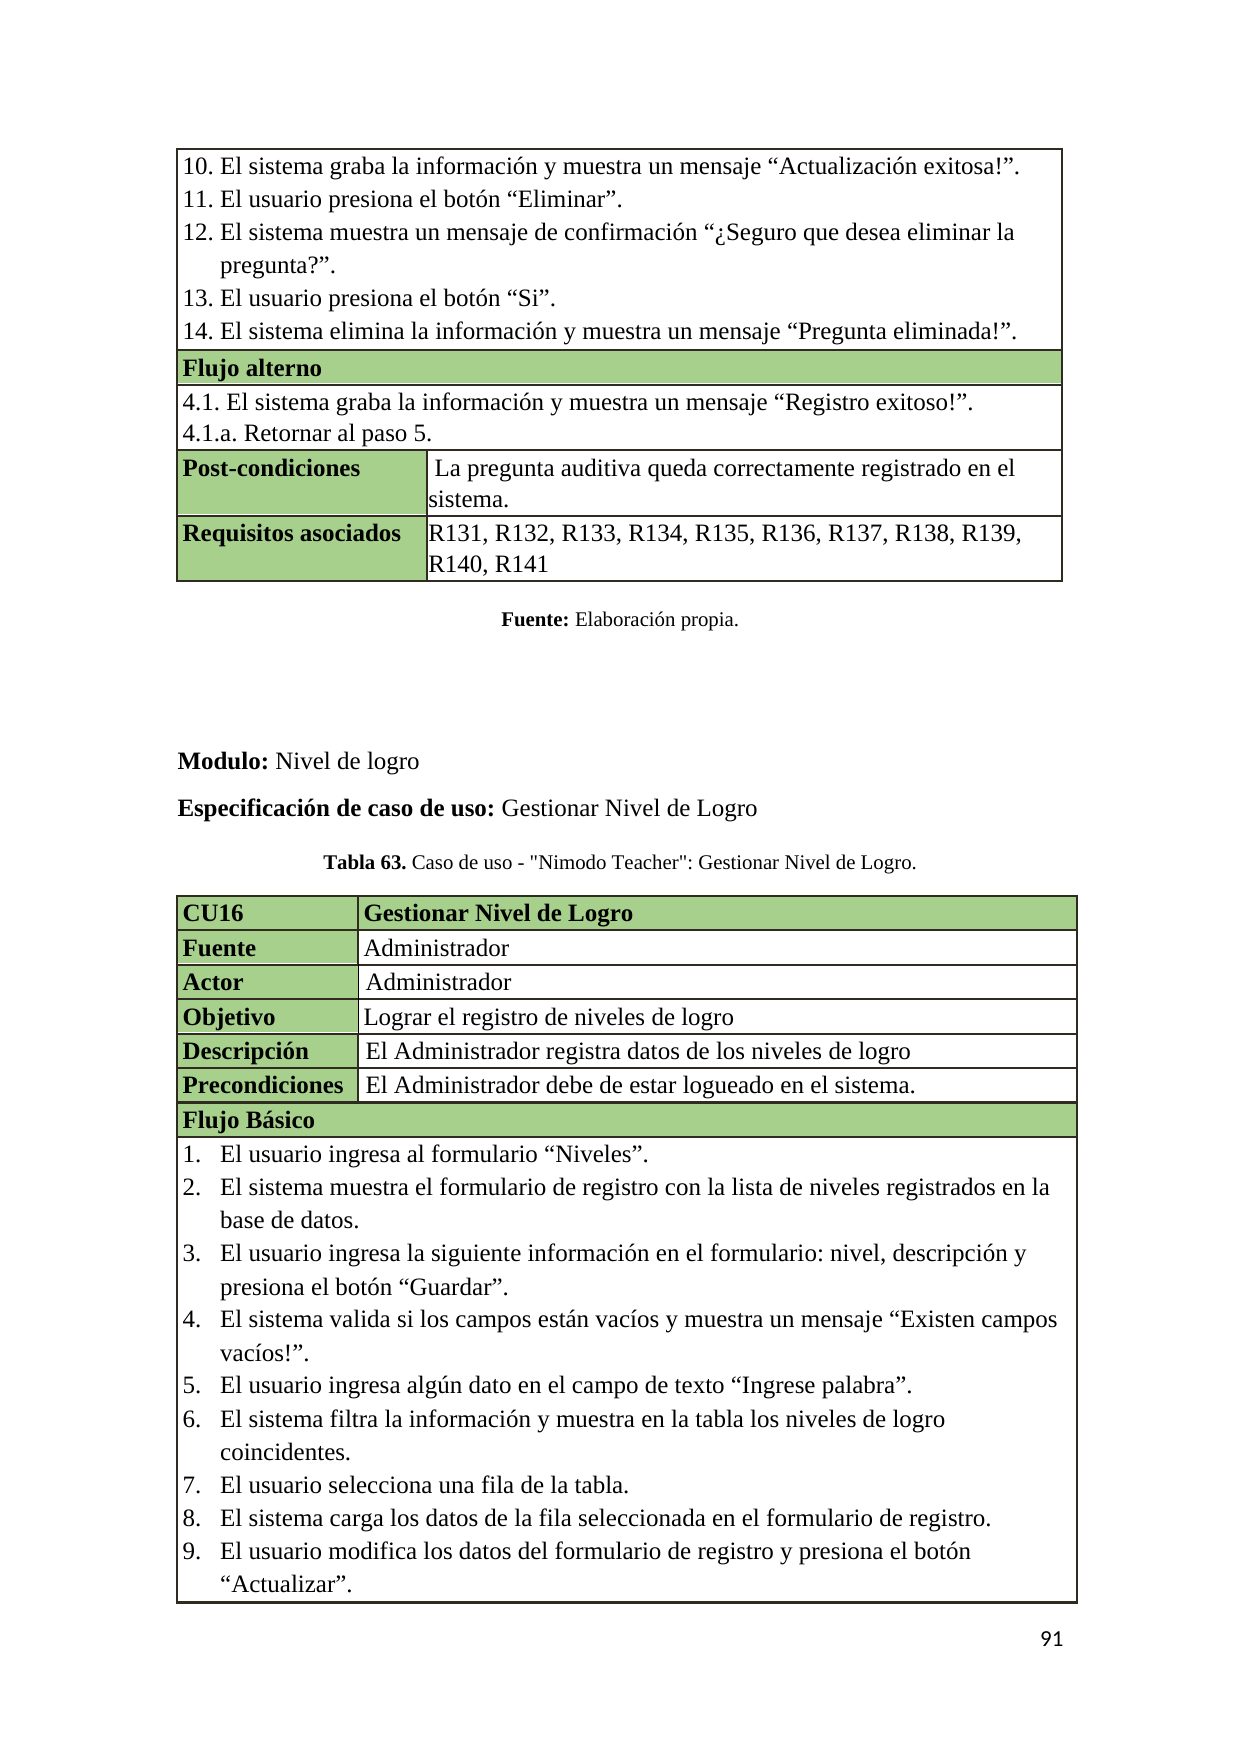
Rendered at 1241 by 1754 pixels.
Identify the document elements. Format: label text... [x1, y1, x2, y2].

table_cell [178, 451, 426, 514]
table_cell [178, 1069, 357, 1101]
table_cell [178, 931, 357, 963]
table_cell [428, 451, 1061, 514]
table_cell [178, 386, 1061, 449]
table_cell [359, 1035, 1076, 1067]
text Tabla 63. Caso de uso - "Nimodo Teacher": Gestionar Nivel de Logro. [177, 849, 1063, 874]
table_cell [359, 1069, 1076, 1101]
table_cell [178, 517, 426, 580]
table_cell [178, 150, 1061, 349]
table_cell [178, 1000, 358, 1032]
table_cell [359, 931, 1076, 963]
text Modulo: Nivel de logro [177, 746, 1063, 774]
text Especificación de caso de uso: Gestionar Nivel de Logro [177, 793, 1063, 822]
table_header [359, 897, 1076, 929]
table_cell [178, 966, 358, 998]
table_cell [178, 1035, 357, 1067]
text Fuente: Elaboración propia. [177, 607, 1063, 631]
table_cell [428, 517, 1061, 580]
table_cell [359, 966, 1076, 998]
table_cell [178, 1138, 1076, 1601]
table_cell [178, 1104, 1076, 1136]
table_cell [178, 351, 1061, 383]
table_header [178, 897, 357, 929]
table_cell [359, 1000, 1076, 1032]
